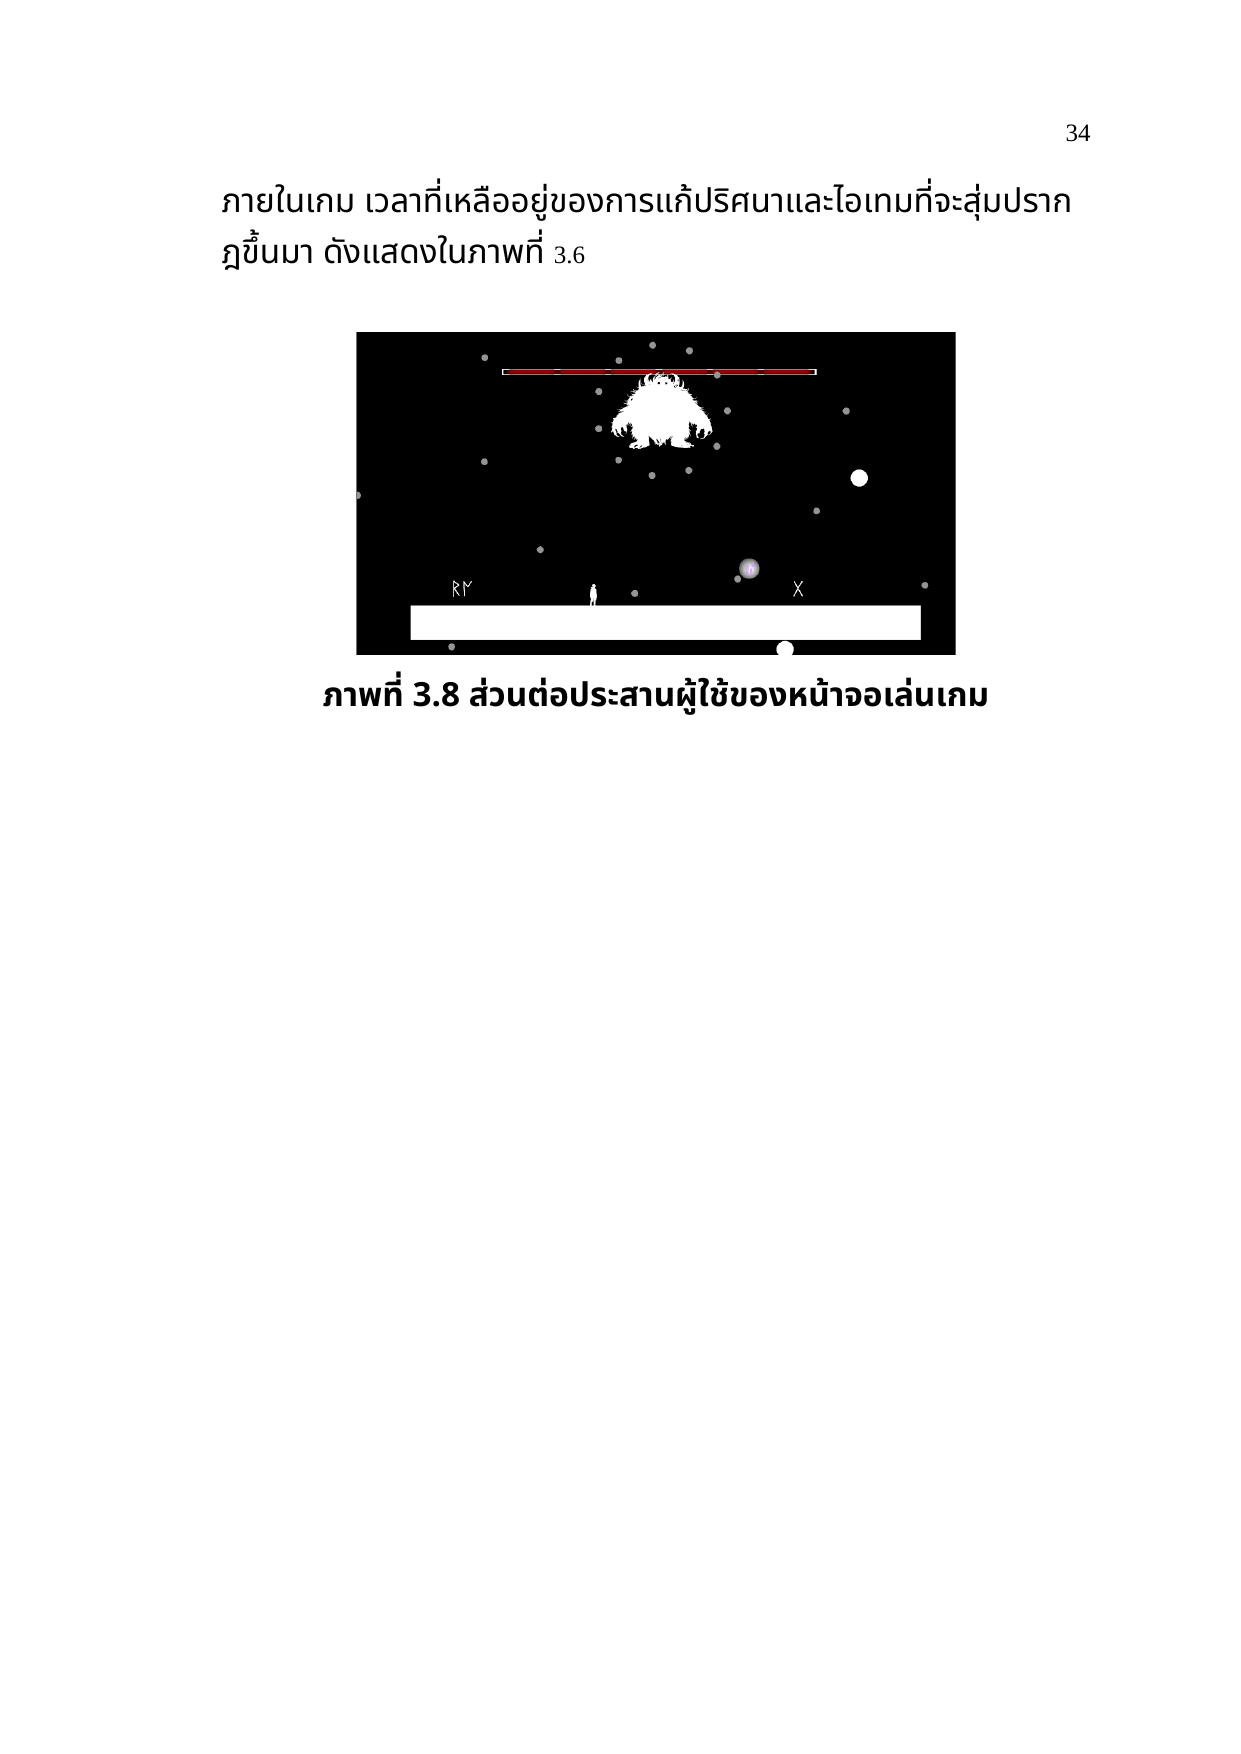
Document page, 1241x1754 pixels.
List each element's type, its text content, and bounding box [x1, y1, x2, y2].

picture [356, 332, 956, 655]
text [221, 177, 1090, 278]
